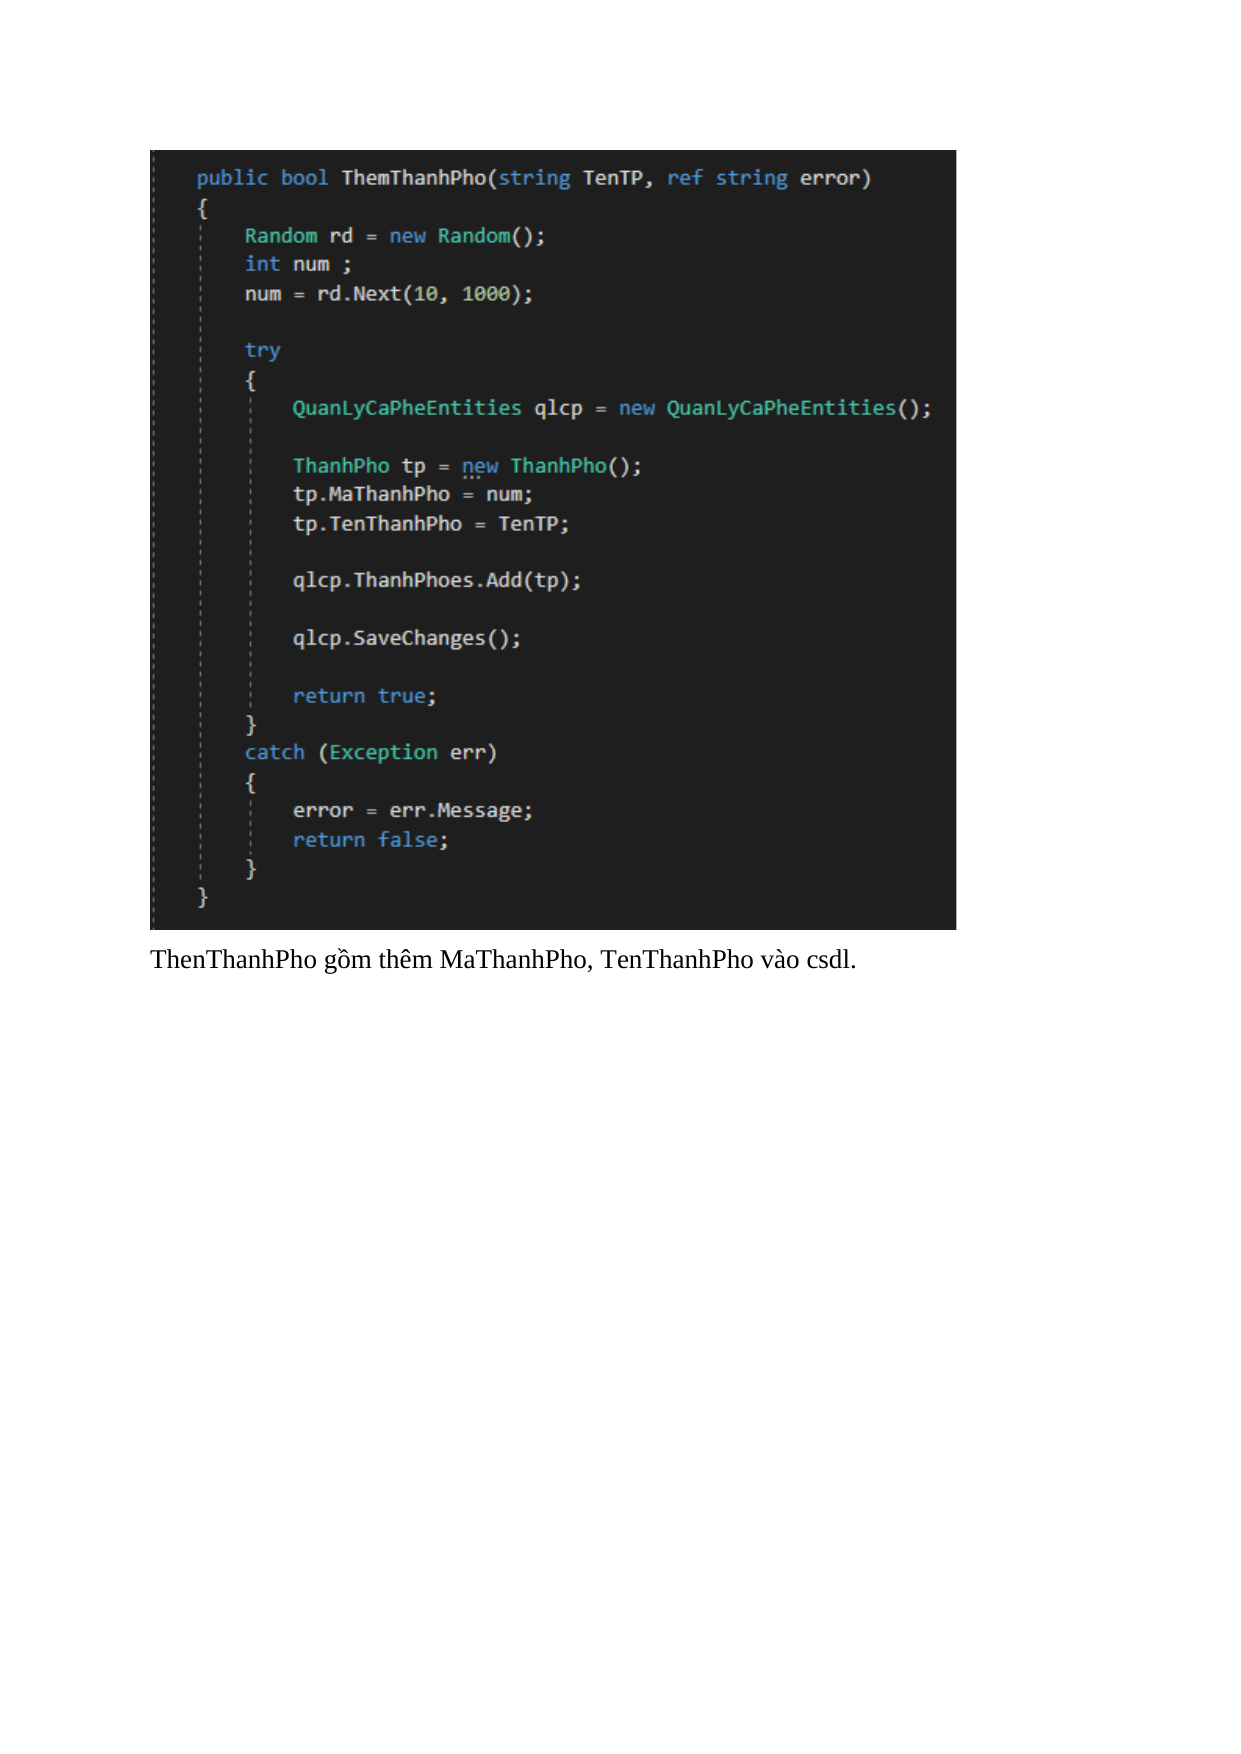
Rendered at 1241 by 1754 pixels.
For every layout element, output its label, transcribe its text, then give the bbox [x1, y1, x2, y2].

picture [150, 150, 957, 930]
text ThenThanhPho gồm thêm MaThanhPho, TenThanhPho vào csdl. [150, 943, 1090, 974]
